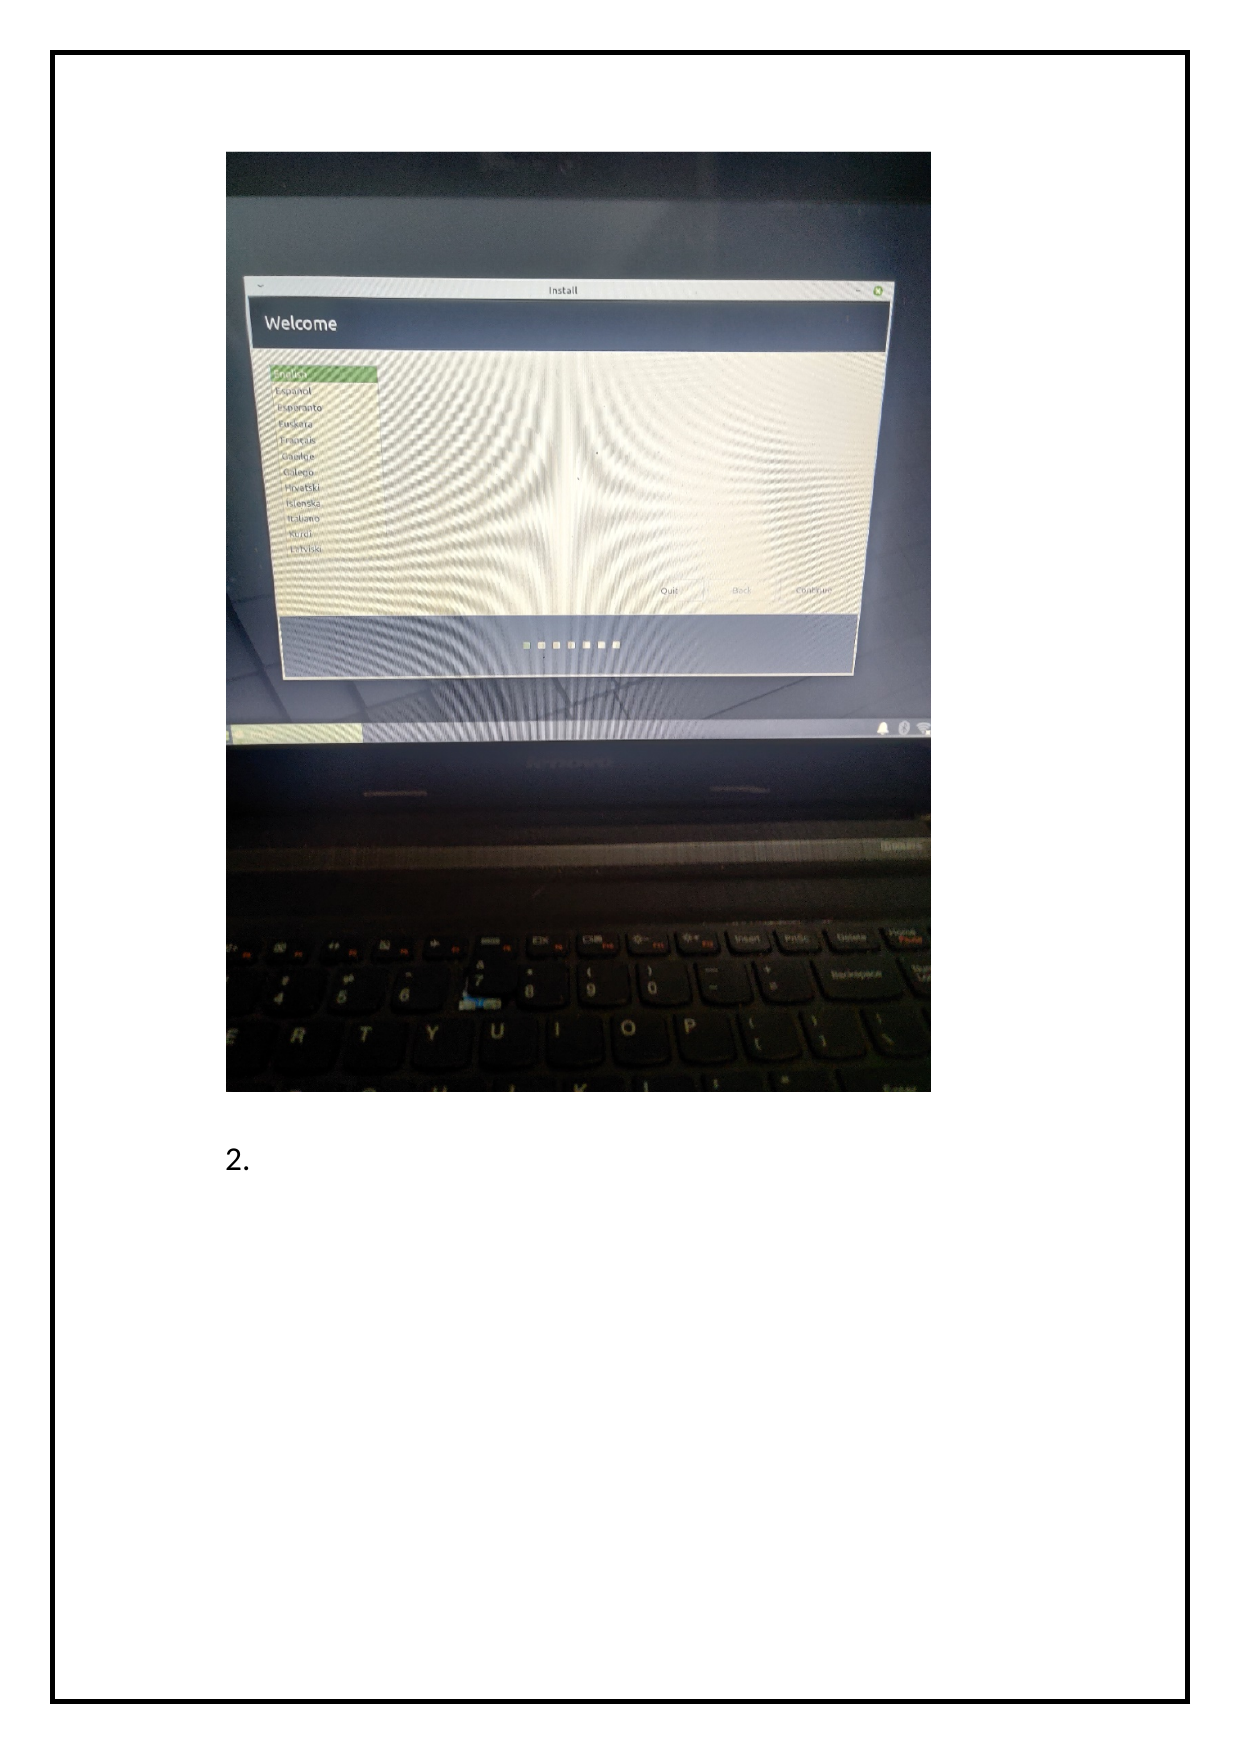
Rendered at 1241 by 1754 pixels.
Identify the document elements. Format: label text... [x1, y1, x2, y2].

picture [226, 153, 931, 1091]
list 2. [225, 1138, 1090, 1178]
